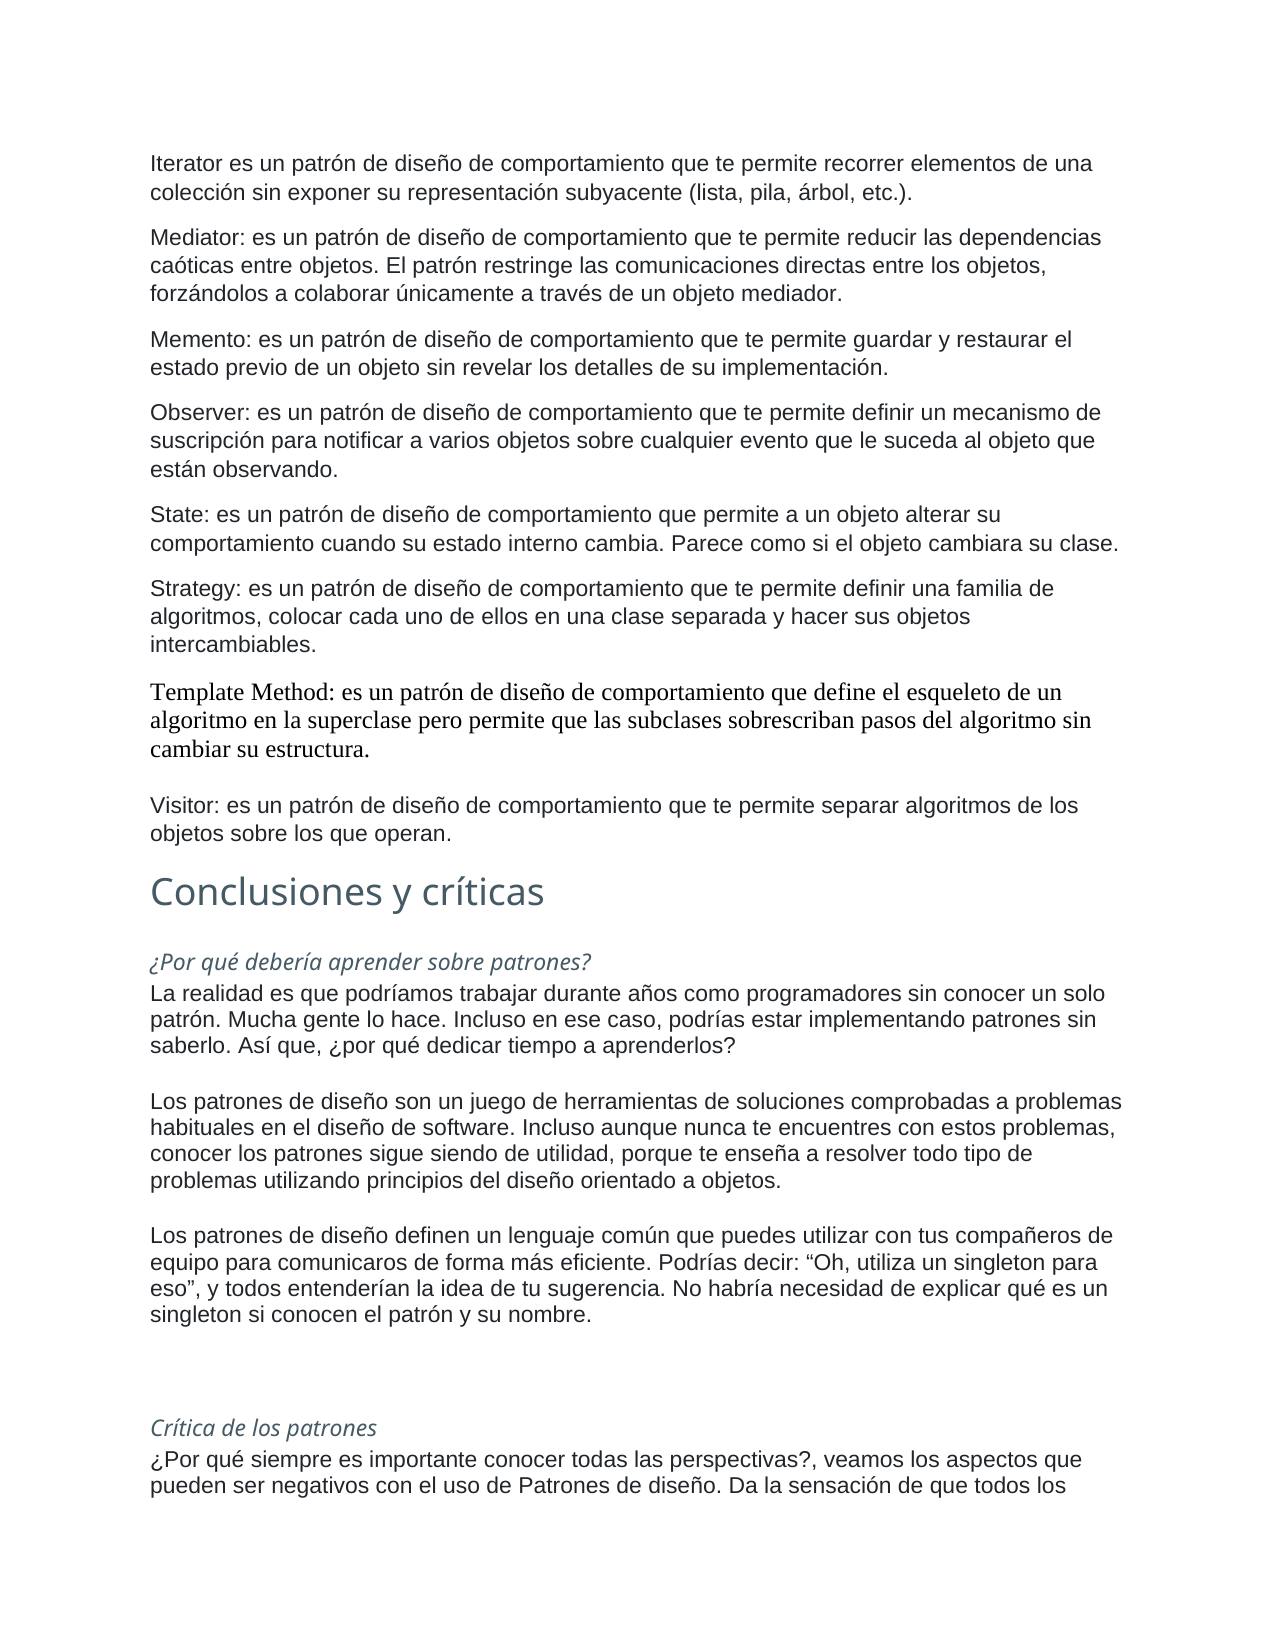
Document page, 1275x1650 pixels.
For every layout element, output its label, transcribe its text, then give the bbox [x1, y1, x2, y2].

text La realidad es que podríamos trabajar durante años como programadores sin conocer un solo patrón. Mucha gente lo hace. Incluso en ese caso, podrías estar implementando patrones sin saberlo. Así que, ¿por qué dedicar tiempo a aprenderlos? [150, 979, 1125, 1058]
text Los patrones de diseño son un juego de herramientas de soluciones comprobadas a problemas habituales en el diseño de software. Incluso aunque nunca te encuentres con estos problemas, conocer los patrones sigue siendo de utilidad, porque te enseña a resolver todo tipo de problemas utilizando principios del diseño orientado a objetos. [150, 1088, 1125, 1193]
text State: es un patrón de diseño de comportamiento que permite a un objeto alterar su comportamiento cuando su estado interno cambia. Parece como si el objeto cambiara su clase. [150, 501, 1125, 556]
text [150, 1446, 1125, 1499]
text Visitor: es un patrón de diseño de comportamiento que te permite separar algoritmos de los objetos sobre los que operan. [150, 792, 1125, 847]
subtitle Crítica de los patrones [150, 1412, 1125, 1444]
text Template Method: es un patrón de diseño de comportamiento que define el esqueleto de un algoritmo en la superclase pero permite que las subclases sobrescriban pasos del algoritmo sin cambiar su estructura. [150, 677, 1125, 763]
text Memento: es un patrón de diseño de comportamiento que te permite guardar y restaurar el estado previo de un objeto sin revelar los detalles de su implementación. [150, 326, 1125, 380]
text Mediator: es un patrón de diseño de comportamiento que te permite reducir las dependencias caóticas entre objetos. El patrón restringe las comunicaciones directas entre los objetos, forzándolos a colaborar únicamente a través de un objeto mediador. [150, 223, 1125, 307]
text Los patrones de diseño definen un lenguaje común que puedes utilizar con tus compañeros de equipo para comunicaros de forma más eficiente. Podrías decir: “Oh, utiliza un singleton para eso”, y todos entenderían la idea de tu sugerencia. No habría necesidad de explicar qué es un singleton si conocen el patrón y su nombre. [150, 1222, 1125, 1328]
subtitle Conclusiones y críticas [150, 866, 1125, 917]
text Iterator es un patrón de diseño de comportamiento que te permite recorrer elementos de una colección sin exponer su representación subyacente (lista, pila, árbol, etc.). [150, 150, 1125, 205]
subtitle ¿Por qué debería aprender sobre patrones? [150, 946, 1125, 977]
text Strategy: es un patrón de diseño de comportamiento que te permite definir una familia de algoritmos, colocar cada uno de ellos en una clase separada y hacer sus objetos intercambiables. [150, 574, 1125, 658]
text Observer: es un patrón de diseño de comportamiento que te permite definir un mecanismo de suscripción para notificar a varios objetos sobre cualquier evento que le suceda al objeto que están observando. [150, 399, 1125, 482]
